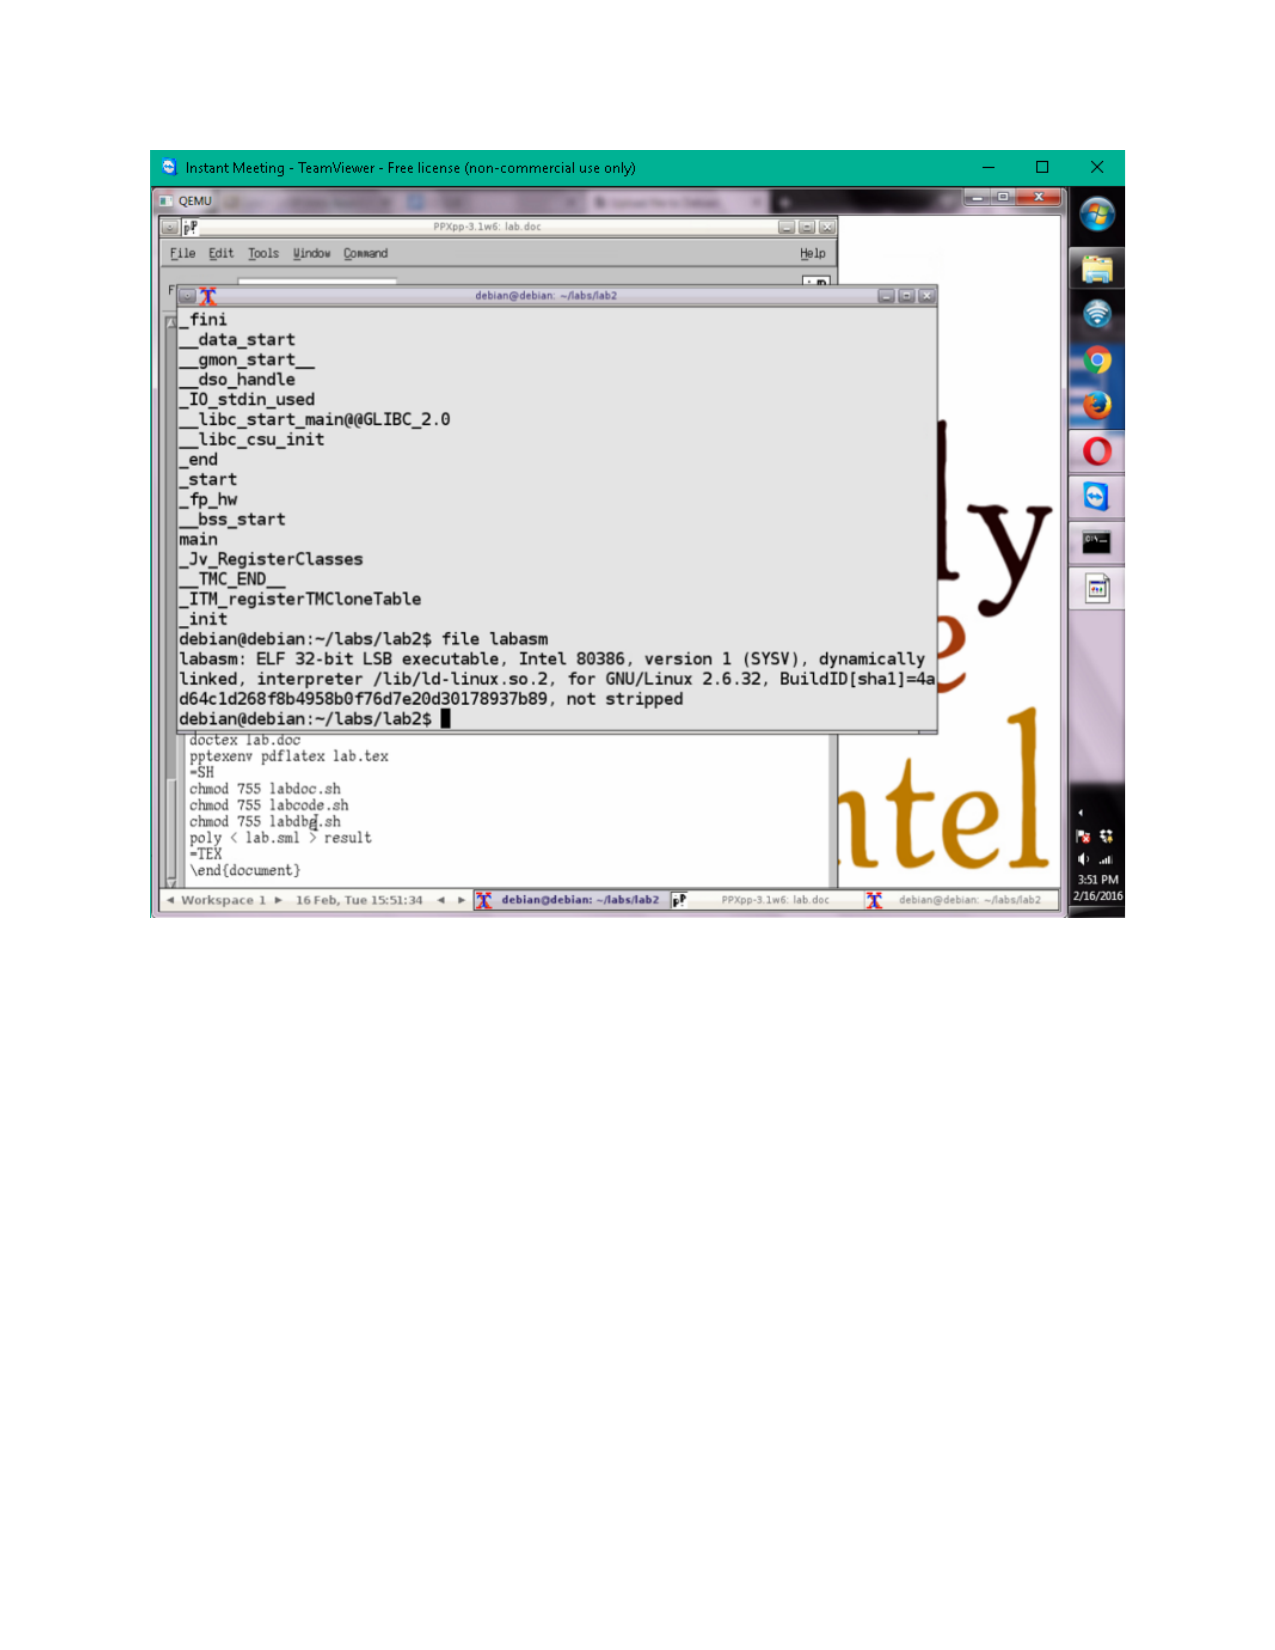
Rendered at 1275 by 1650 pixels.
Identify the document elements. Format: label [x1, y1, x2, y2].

picture [150, 150, 1125, 918]
